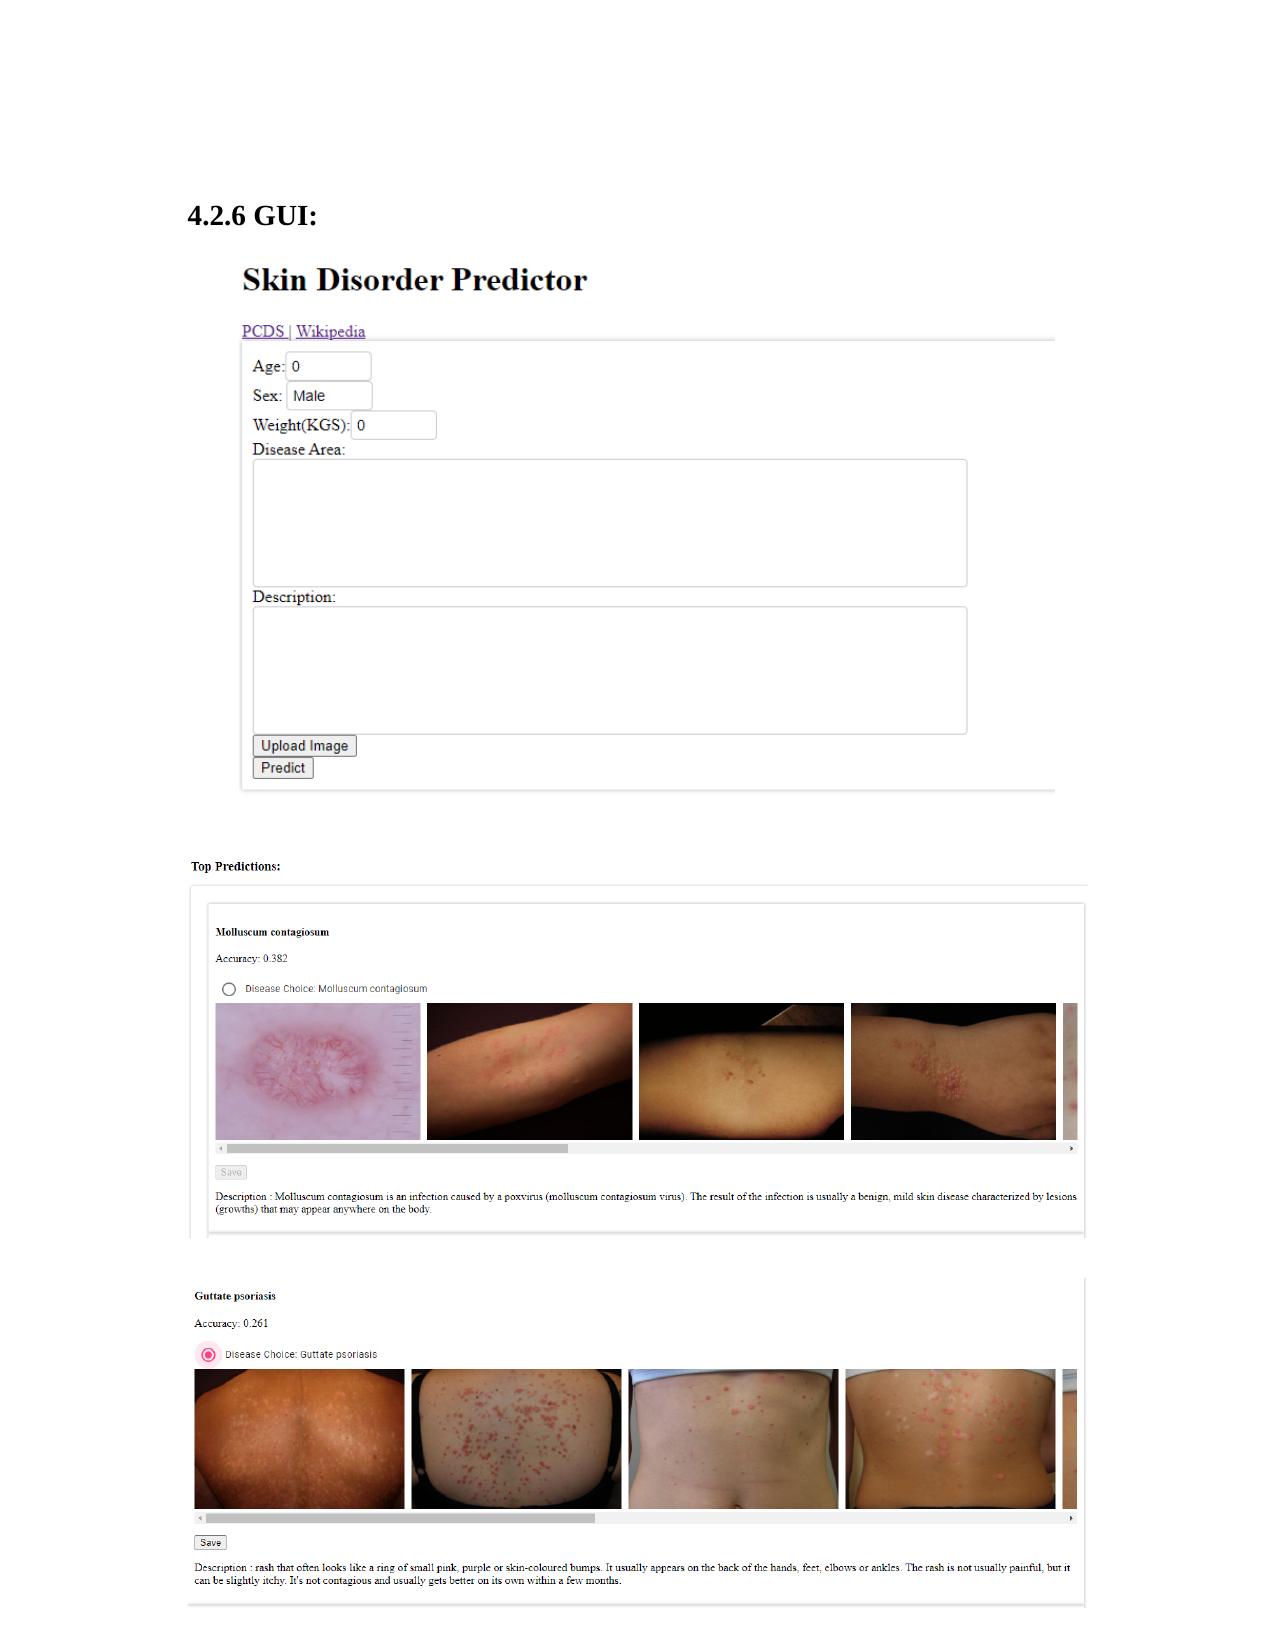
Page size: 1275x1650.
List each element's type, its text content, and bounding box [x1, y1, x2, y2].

picture [238, 263, 1055, 799]
picture [187, 855, 1088, 1238]
text 4.2.6 GUI: [187, 198, 1087, 231]
picture [187, 1278, 1088, 1608]
